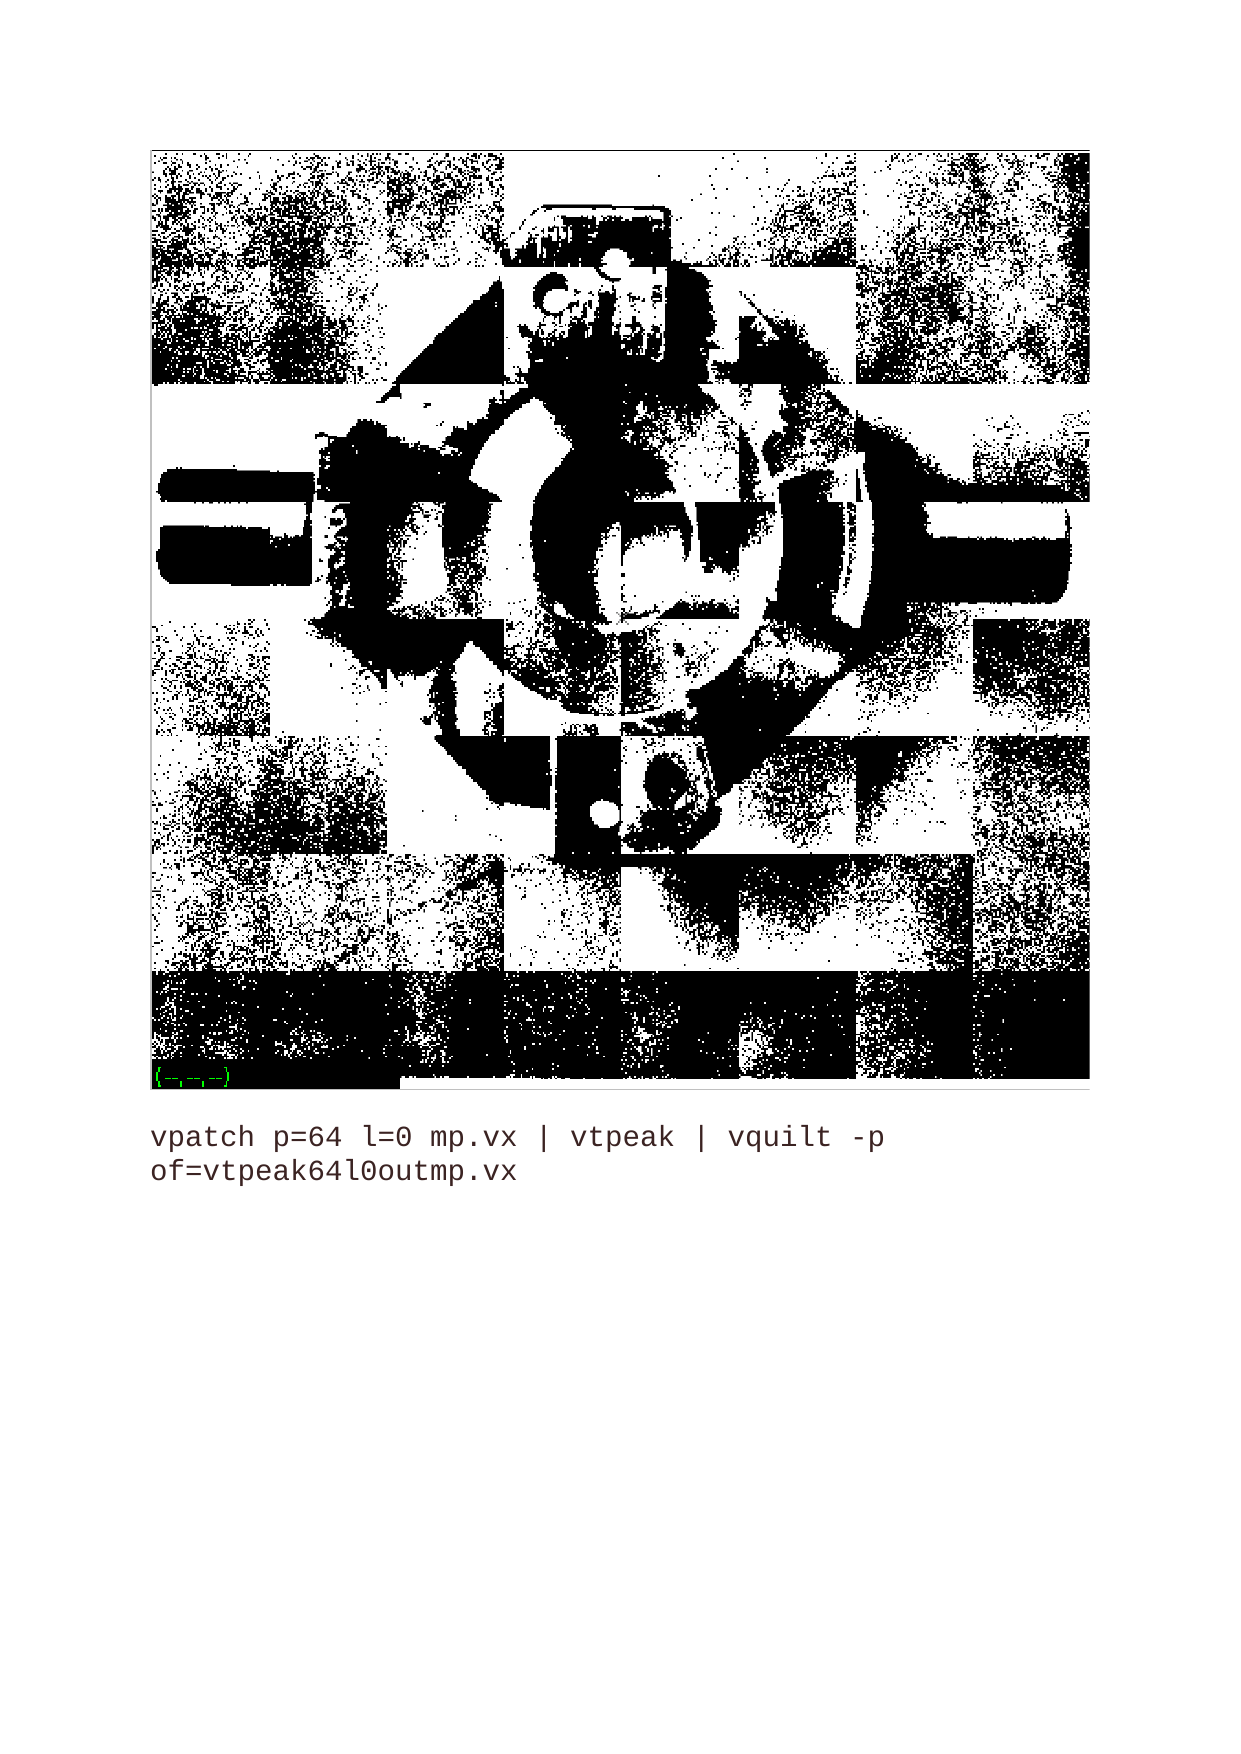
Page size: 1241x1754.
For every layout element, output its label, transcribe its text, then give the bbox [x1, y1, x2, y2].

text vpatch p=64 l=0 mp.vx | vtpeak | vquilt -p of=vtpeak64l0outmp.vx [150, 1123, 1090, 1189]
picture [150, 150, 1090, 1090]
